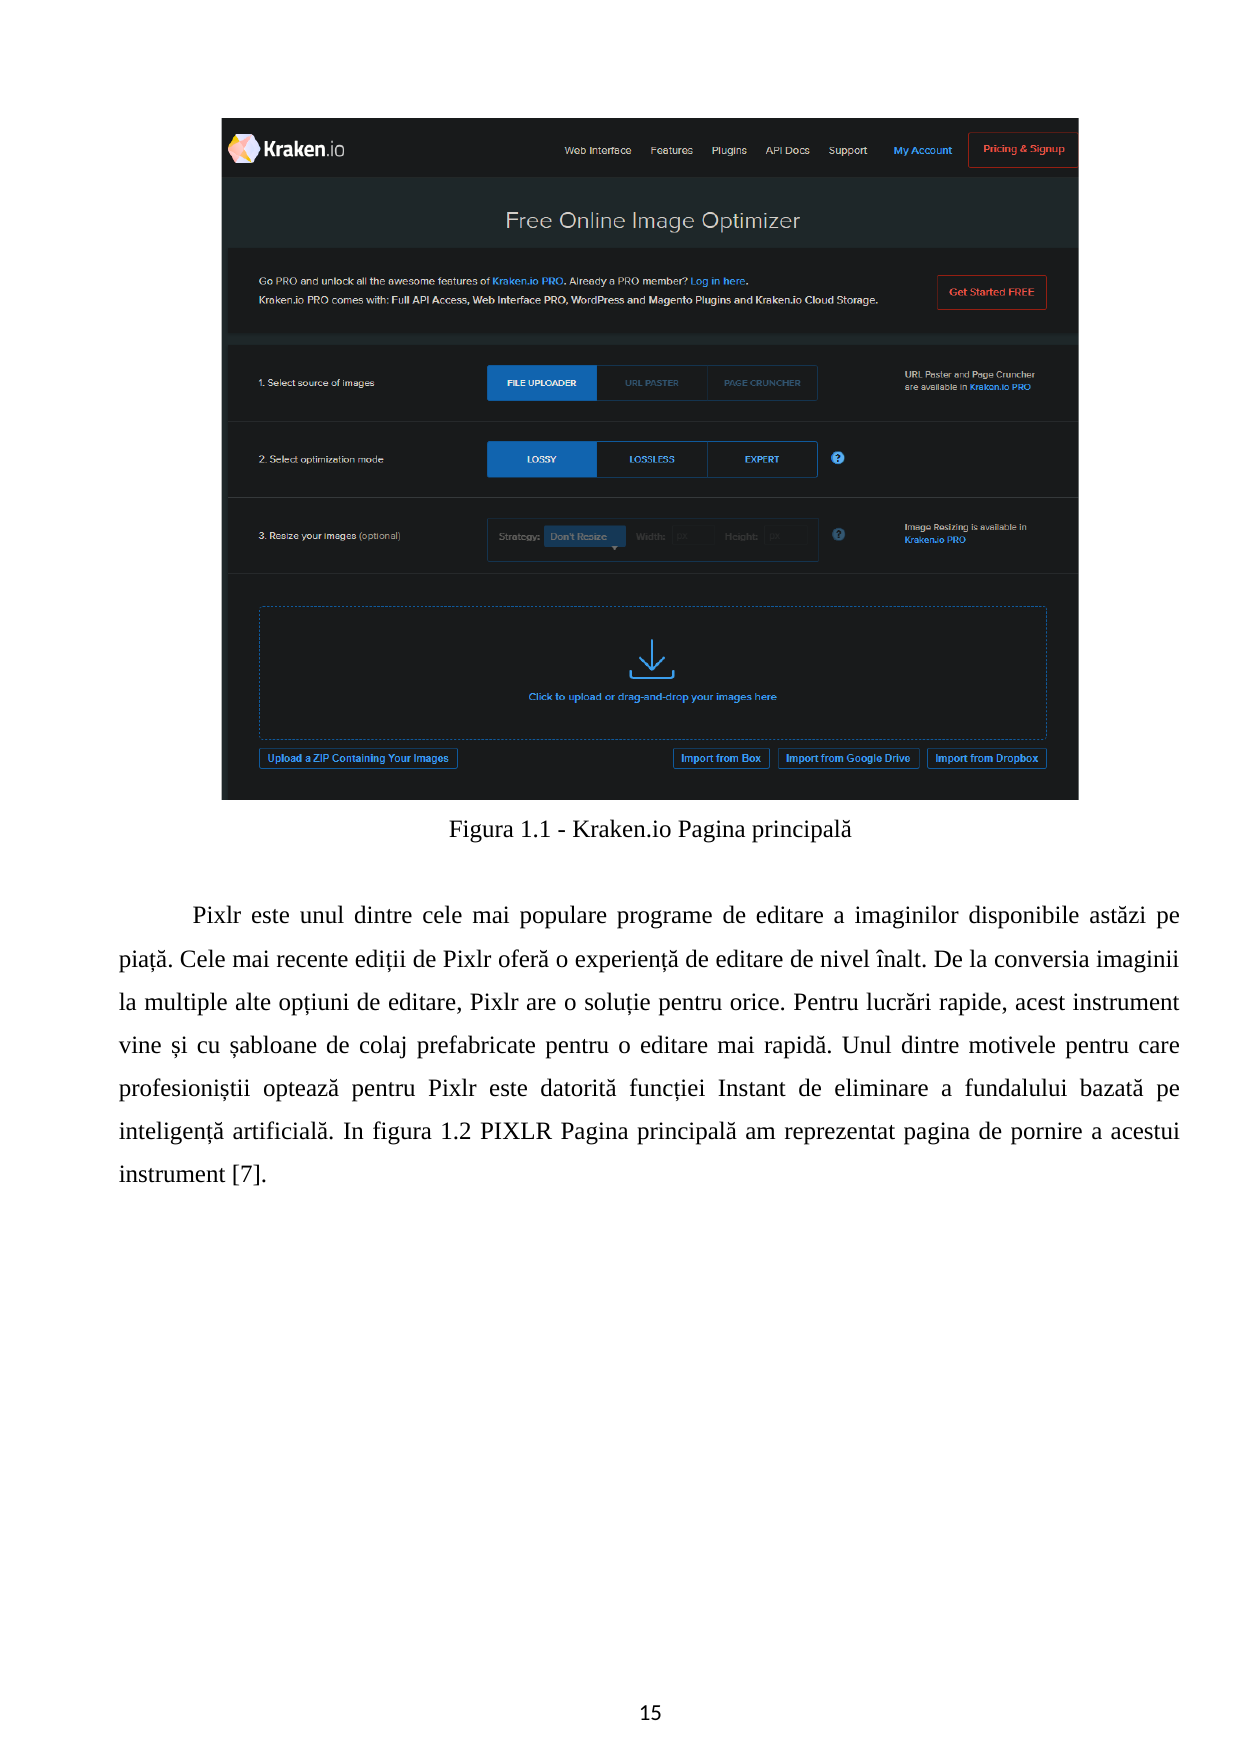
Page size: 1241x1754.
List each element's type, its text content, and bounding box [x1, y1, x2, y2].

picture [221, 118, 1079, 800]
text Figura 1.1 - Kraken.io Pagina principală [118, 814, 1182, 843]
text Pixlr este unul dintre cele mai populare programe de editare a imaginilor disponibile astăzi pe piață. Cele mai recente ediții de Pixlr oferă o experiență de editare de nivel înalt. De la conversia imaginii la multiple alte opțiuni de editare, Pixlr are o soluție pentru orice. Pentru lucrări rapide, acest instrument vine și cu șabloane de colaj prefabricate pentru o editare mai rapidă. Unul dintre motivele pentru care profesioniștii optează pentru Pixlr este datorită funcției Instant de eliminare a fundalului bazată pe inteligență artificială. In figura 1.2 PIXLR Pagina principală am reprezentat pagina de pornire a acestui instrument [7]. [118, 901, 1182, 1188]
